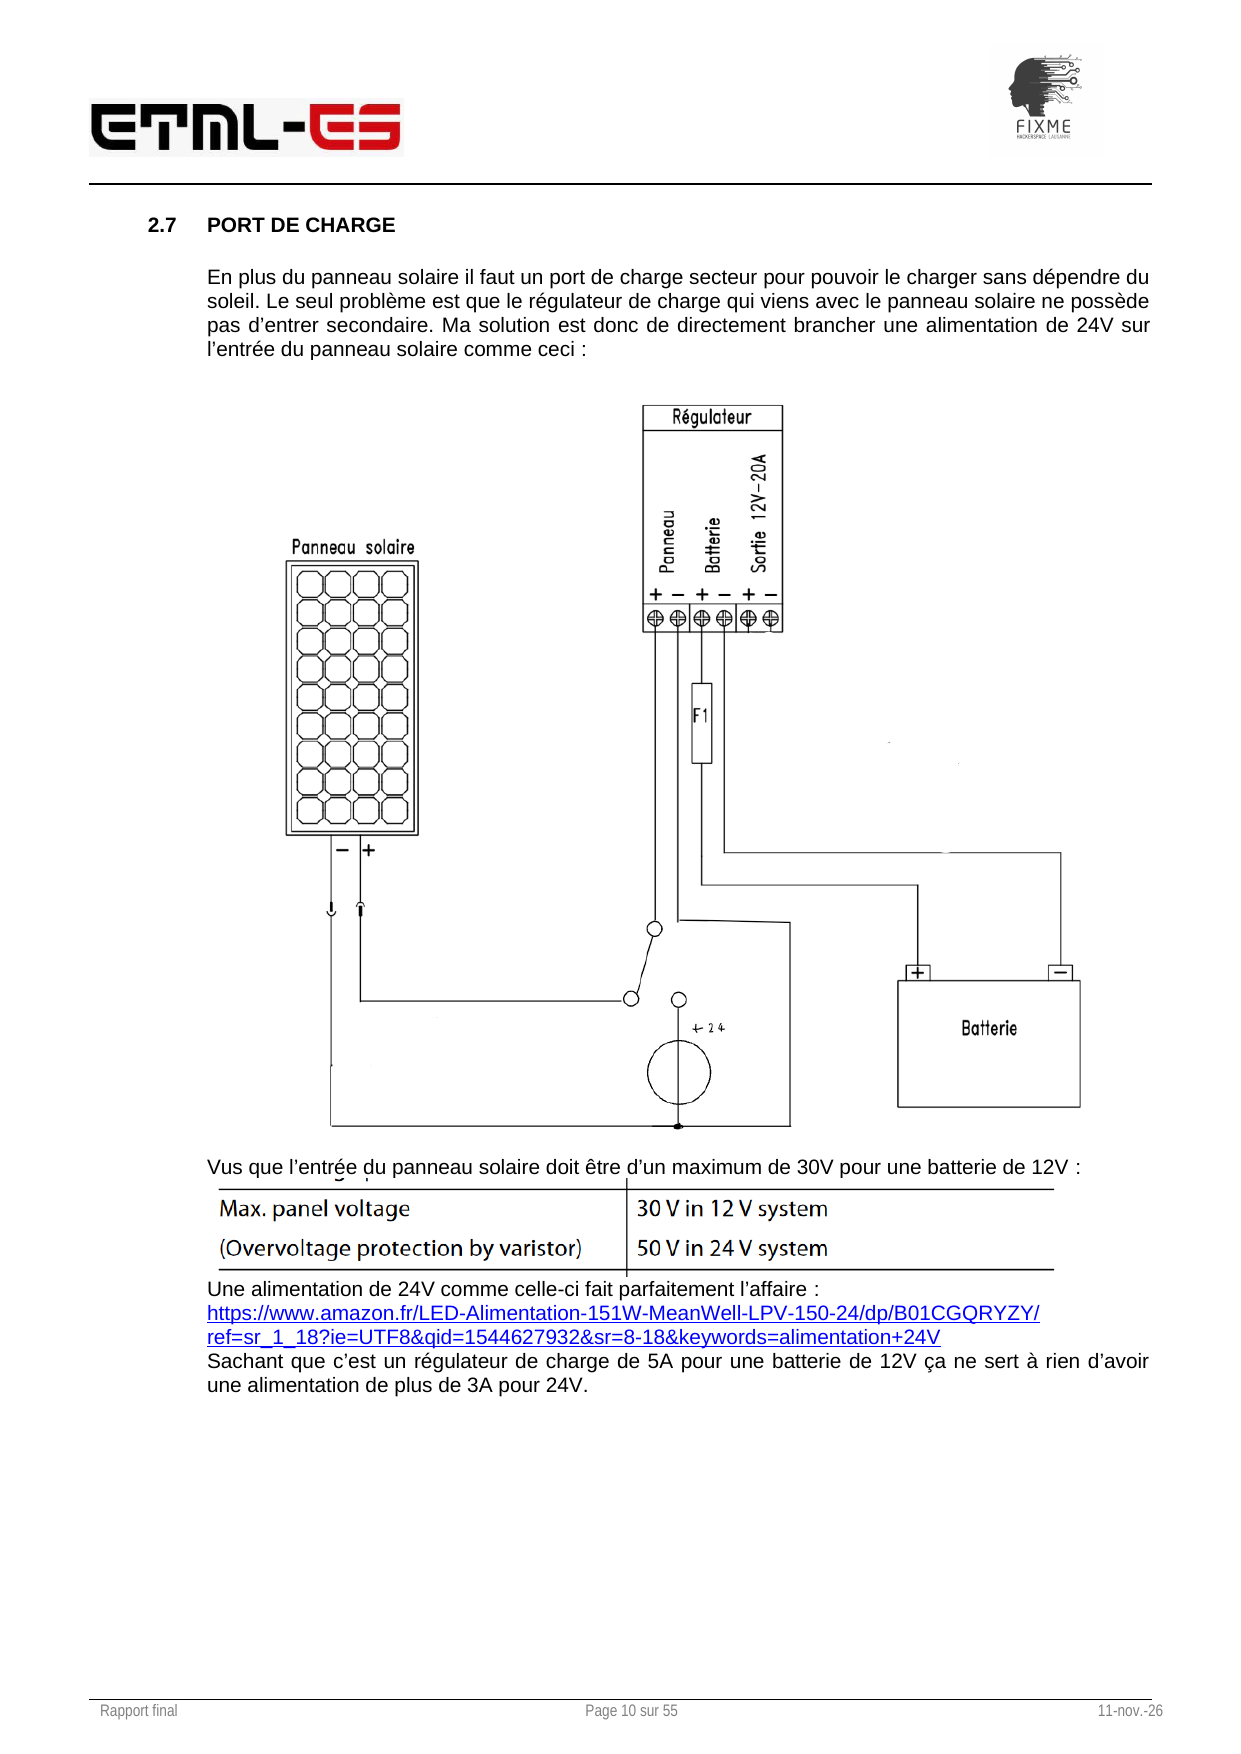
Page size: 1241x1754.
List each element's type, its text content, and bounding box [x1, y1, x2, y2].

text https://www.amazon.fr/LED-Alimentation-151W-MeanWell-LPV-150-24/dp/B01CGQRYZY/ref=sr_1_18?ie=UTF8&qid=1544627932&sr=8-18&keywords=alimentation+24V [207, 1301, 1152, 1349]
text En plus du panneau solaire il faut un port de charge secteur pour pouvoir le charger sans dépendre du soleil. Le seul problème est que le régulateur de charge qui viens avec le panneau solaire ne possède pas d’entrer secondaire. Ma solution est donc de directement brancher une alimentation de 24V sur l’entrée du panneau solaire comme ceci : [207, 265, 1152, 361]
text Sachant que c’est un régulateur de charge de 5A pour une batterie de 12V ça ne sert à rien d’avoir une alimentation de plus de 3A pour 24V. [207, 1349, 1152, 1397]
text Une alimentation de 24V comme celle-ci fait parfaitement l’affaire : [207, 1277, 1152, 1301]
picture [206, 360, 1127, 1155]
picture [88, 98, 405, 157]
picture [206, 1178, 1055, 1277]
picture [988, 44, 1104, 157]
subtitle Port de charge [148, 213, 1152, 237]
text Vus que l’entrée du panneau solaire doit être d’un maximum de 30V pour une batterie de 12V : [207, 1154, 1152, 1178]
